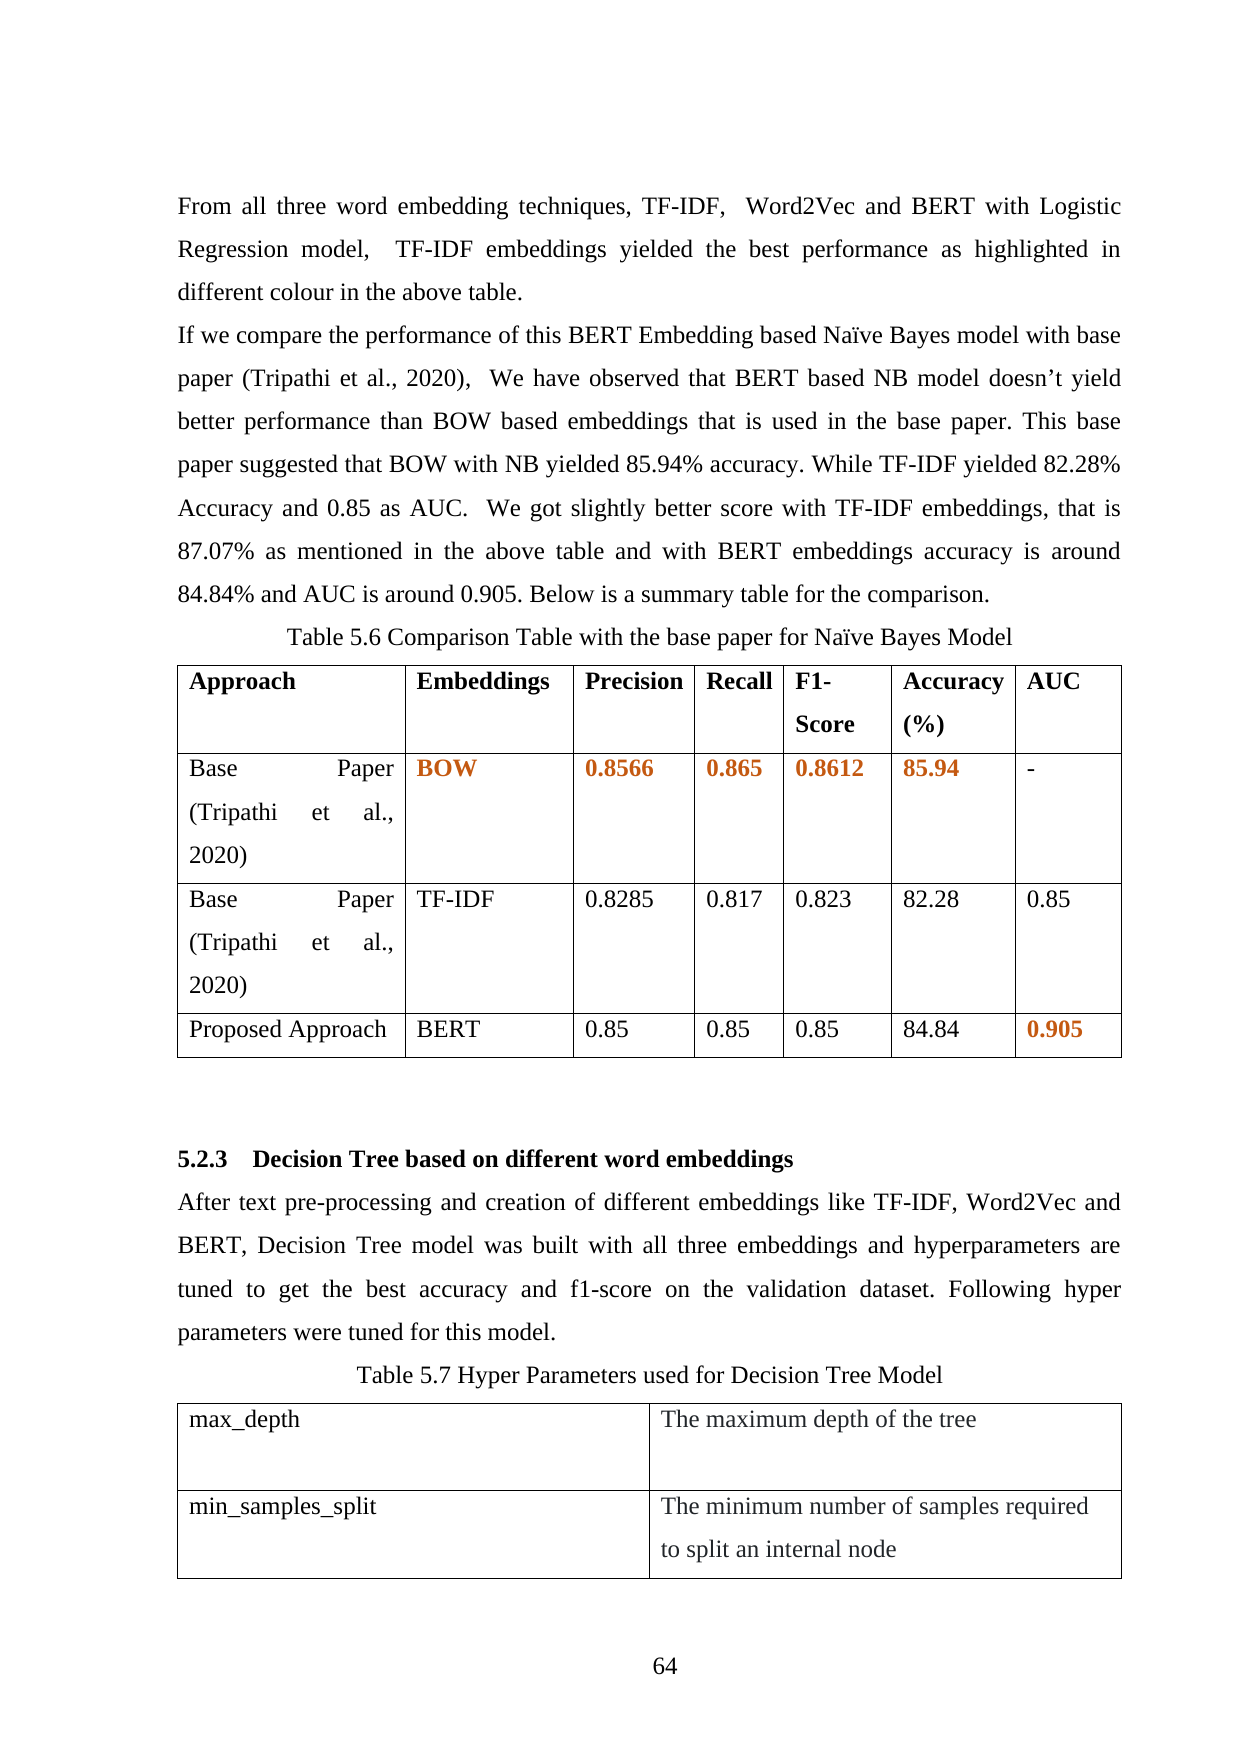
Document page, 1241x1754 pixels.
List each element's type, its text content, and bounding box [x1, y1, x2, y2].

table_cell 82.28 [892, 884, 1015, 1013]
table_cell BERT [406, 1014, 573, 1057]
table_cell 85.94 [892, 754, 1015, 883]
text Table 5.7 Hyper Parameters used for Decision Tree Model [177, 1360, 1122, 1389]
table_cell 0.85 [784, 1014, 891, 1057]
table_cell 0.85 [574, 1014, 694, 1057]
table_cell BOW [406, 754, 573, 883]
table_header The maximum depth of the tree [650, 1404, 1121, 1490]
table_cell min_samples_split [178, 1491, 649, 1577]
table_header max_depth [178, 1404, 649, 1490]
text From all three word embedding techniques, TF-IDF, Word2Vec and BERT with Logistic Regression model, TF-IDF embeddings yielded the best performance as highlighted in different colour in the above table. [177, 191, 1122, 306]
text If we compare the performance of this BERT Embedding based Naïve Bayes model with base paper (Tripathi et al., 2020), We have observed that BERT based NB model doesn’t yield better performance than BOW based embeddings that is used in the base paper. This base paper suggested that BOW with NB yielded 85.94% accuracy. While TF-IDF yielded 82.28% Accuracy and 0.85 as AUC. We got slightly better score with TF-IDF embeddings, that is 87.07% as mentioned in the above table and with BERT embeddings accuracy is around 84.84% and AUC is around 0.905. Below is a summary table for the comparison. [177, 320, 1122, 608]
table_cell 84.84 [892, 1014, 1015, 1057]
table_cell Proposed Approach [178, 1014, 405, 1057]
table_cell 0.85 [695, 1014, 783, 1057]
table_cell Base Paper (Tripathi et al., 2020) [178, 884, 405, 1013]
table_cell 0.817 [695, 884, 783, 1013]
table_cell The minimum number of samples required to split an internal node [650, 1491, 1121, 1577]
table_header Embeddings [406, 666, 573, 752]
table_cell - [1016, 754, 1121, 883]
table_cell 0.823 [784, 884, 891, 1013]
table_cell 0.85 [1016, 884, 1121, 1013]
text 5.2.3 Decision Tree based on different word embeddings [177, 1144, 1122, 1173]
table_cell Base Paper (Tripathi et al., 2020) [178, 754, 405, 883]
table_cell 0.8612 [784, 754, 891, 883]
table_header Precision [574, 666, 694, 752]
table_header Recall [695, 666, 783, 752]
text After text pre-processing and creation of different embeddings like TF-IDF, Word2Vec and BERT, Decision Tree model was built with all three embeddings and hyperparameters are tuned to get the best accuracy and f1-score on the validation dataset. Following hyper parameters were tuned for this model. [177, 1187, 1122, 1346]
table_cell 0.8566 [574, 754, 694, 883]
table_cell 0.905 [1016, 1014, 1121, 1057]
table_cell TF-IDF [406, 884, 573, 1013]
table_header F1-Score [784, 666, 891, 752]
table_cell 0.865 [695, 754, 783, 883]
table_header Accuracy (%) [892, 666, 1015, 752]
table_header AUC [1016, 666, 1121, 752]
text Table 5.6 Comparison Table with the base paper for Naïve Bayes Model [177, 622, 1122, 651]
table_header Approach [178, 666, 405, 752]
table_cell 0.8285 [574, 884, 694, 1013]
